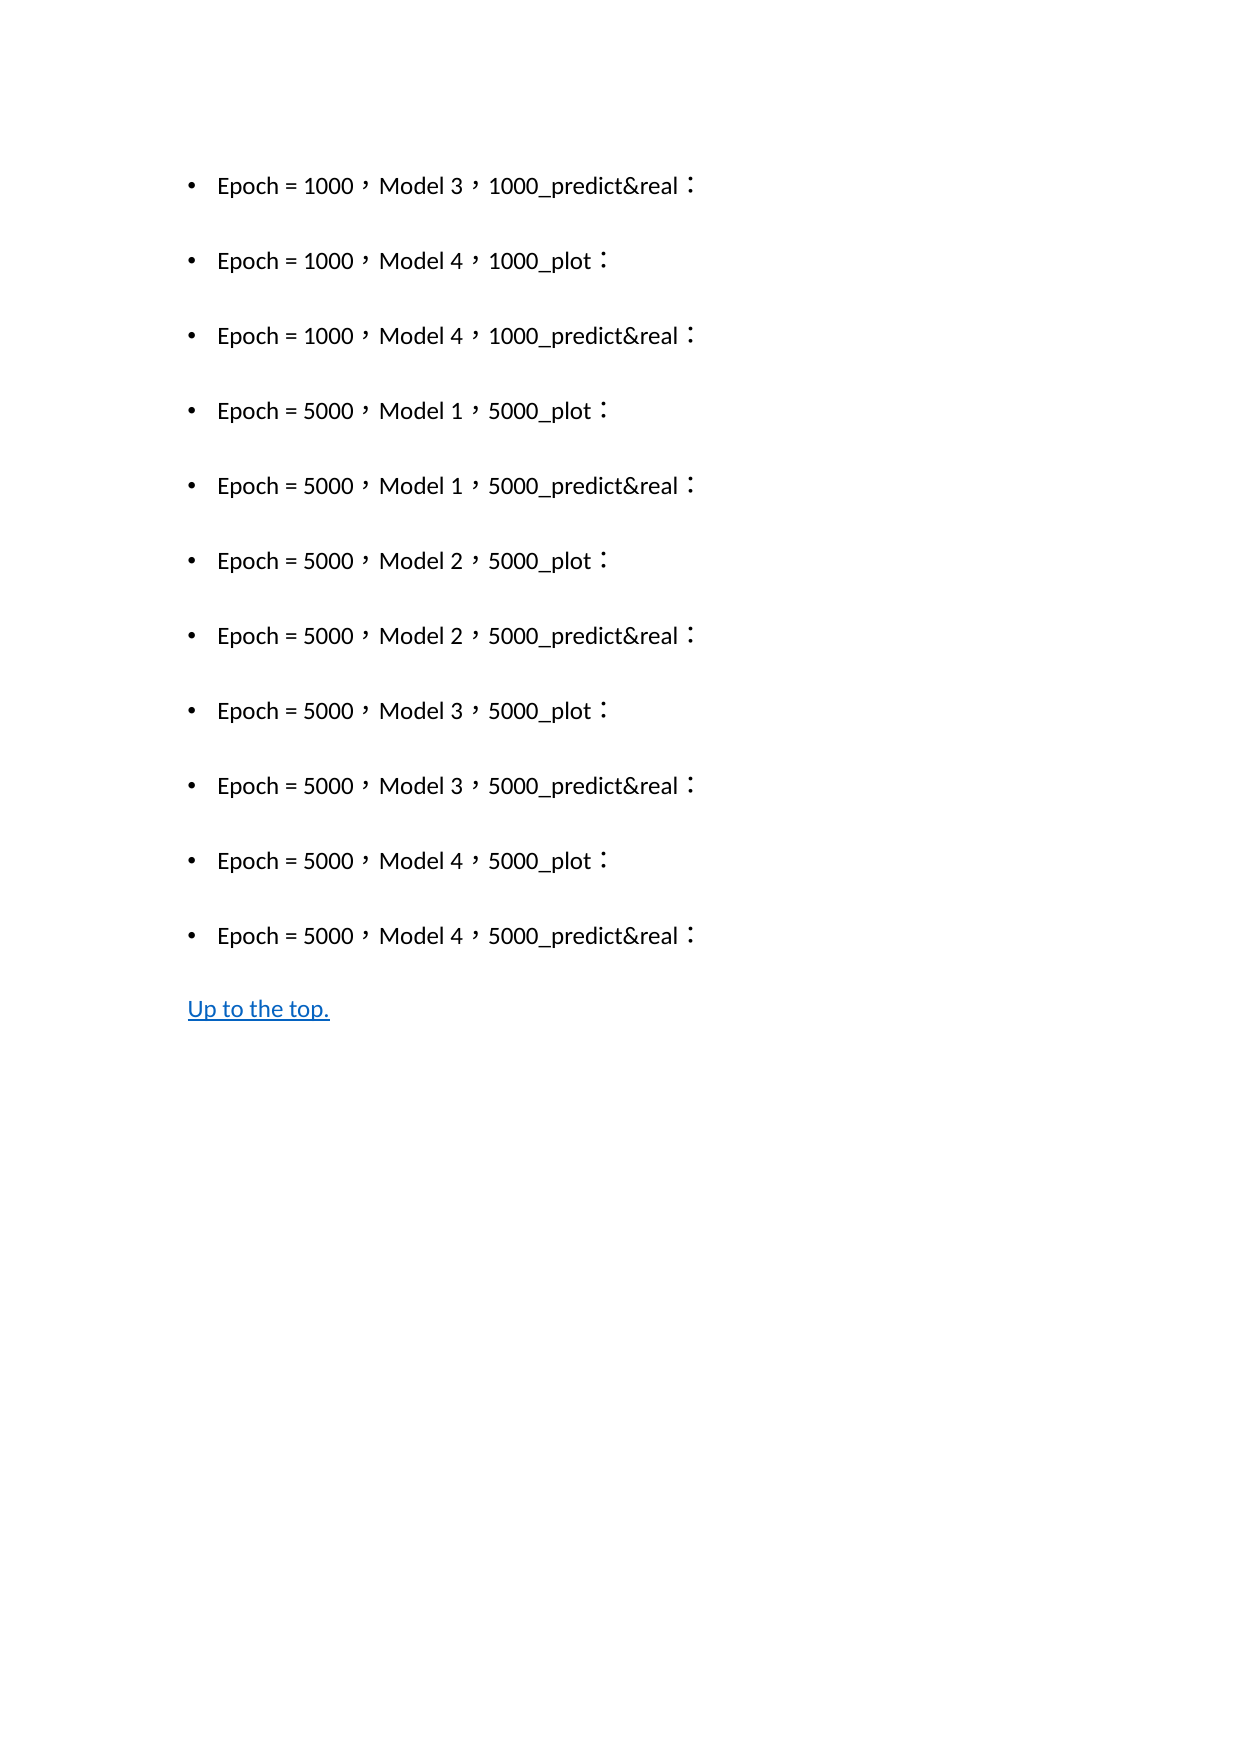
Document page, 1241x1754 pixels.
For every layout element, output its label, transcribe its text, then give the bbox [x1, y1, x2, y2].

list Epoch = 5000，Model 2，5000_predict&real： [187, 614, 1053, 652]
list Epoch = 5000，Model 1，5000_plot： [187, 389, 1053, 427]
text Up to the top. [187, 989, 1053, 1027]
list Epoch = 1000，Model 4，1000_plot： [187, 239, 1053, 277]
list Epoch = 5000，Model 4，5000_plot： [187, 839, 1053, 877]
list Epoch = 5000，Model 3，5000_plot： [187, 689, 1053, 727]
list Epoch = 1000，Model 4，1000_predict&real： [187, 314, 1053, 352]
list Epoch = 1000，Model 3，1000_predict&real： [187, 164, 1053, 202]
list Epoch = 5000，Model 2，5000_plot： [187, 539, 1053, 577]
list Epoch = 5000，Model 1，5000_predict&real： [187, 464, 1053, 502]
list Epoch = 5000，Model 4，5000_predict&real： [187, 914, 1053, 952]
list Epoch = 5000，Model 3，5000_predict&real： [187, 764, 1053, 802]
